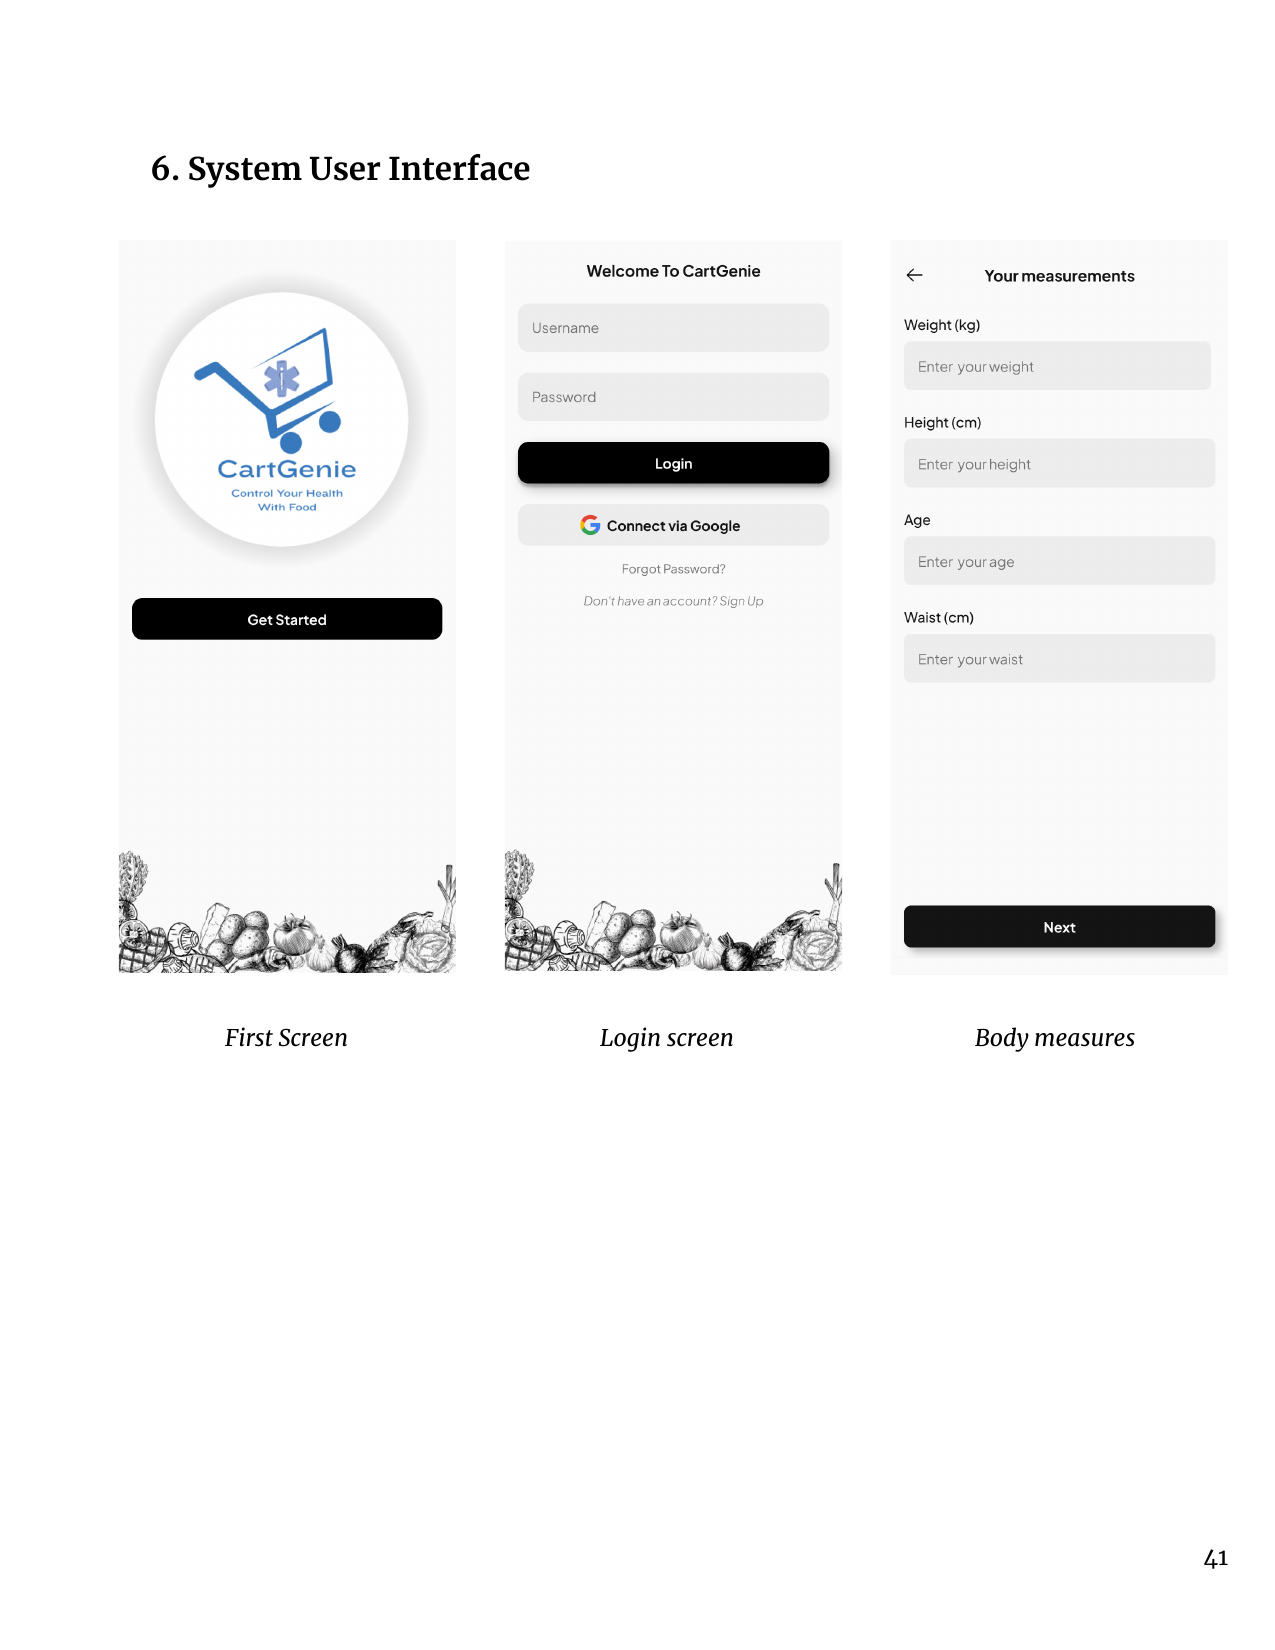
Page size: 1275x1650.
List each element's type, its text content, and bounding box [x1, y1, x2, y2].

picture [890, 240, 1229, 975]
subtitle 6. System User Interface [150, 150, 1228, 189]
picture [118, 240, 456, 973]
picture [504, 241, 843, 971]
